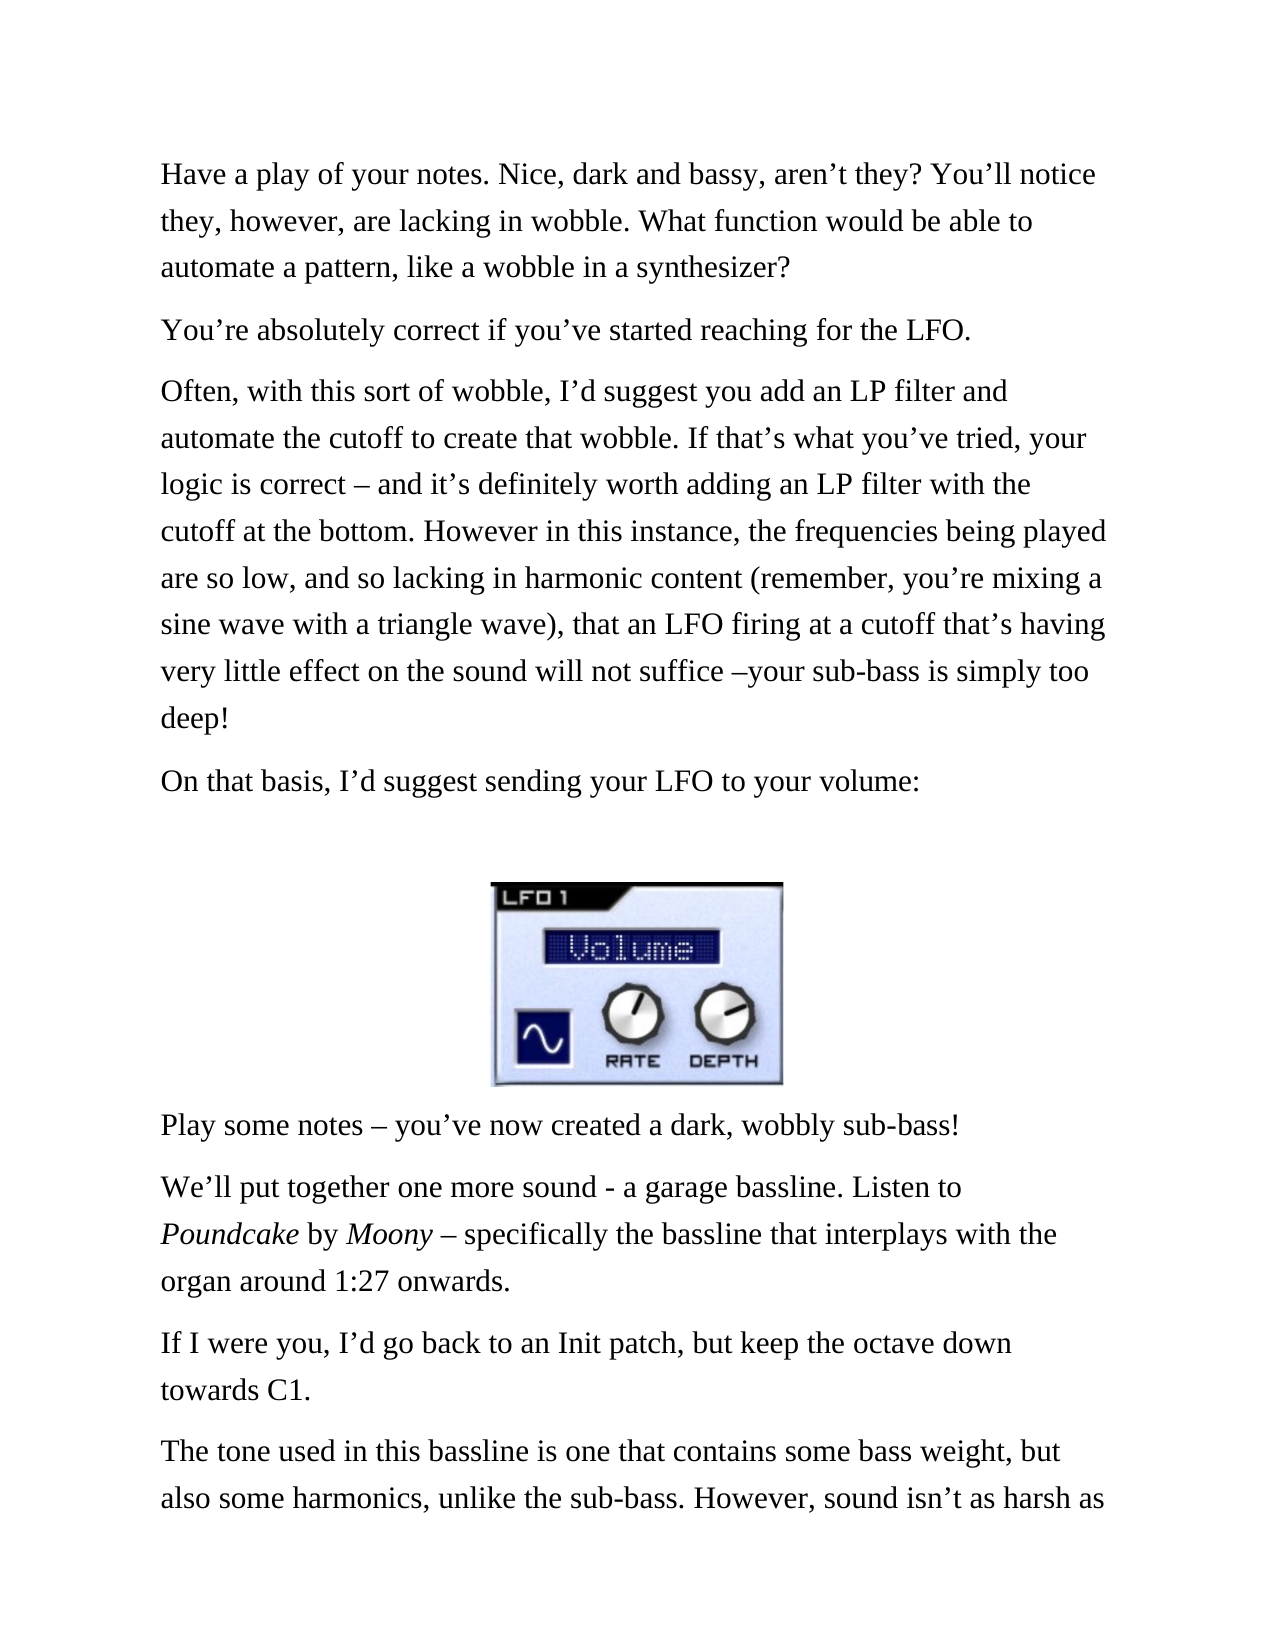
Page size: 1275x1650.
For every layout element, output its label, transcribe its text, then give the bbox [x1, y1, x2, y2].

text Have a play of your notes. Nice, dark and bassy, aren’t they? You’ll notice they, however, are lacking in wobble. What function would be able to automate a pattern, like a wobble in a synthesizer? [160, 155, 1106, 284]
text Play some notes – you’ve now created a dark, wobbly sub-bass! [160, 900, 1275, 1142]
picture [490, 882, 784, 900]
text If I were you, I’d go back to an Init patch, but keep the octave down towards C1. [160, 1325, 1096, 1407]
text The tone used in this bassline is one that contains some bass weight, but also some harmonics, unlike the sub-bass. However, sound isn’t as harsh as [160, 1432, 1106, 1515]
text We’ll put together one more sound - a garage bassline. Listen to Poundcake by Moony – specifically the bassline that interplays with the organ around 1:27 onwards. [160, 1169, 1106, 1298]
text On that basis, I’d suggest sending your LFO to your volume: [160, 762, 1275, 798]
text Often, with this sort of wobble, I’d suggest you add an LP filter and automate the cutoff to create that wobble. If that’s what you’ve tried, your logic is correct – and it’s definitely worth adding an LP filter with the cutoff at the bottom. However in this instance, the frequencies being played are so low, and so lacking in harmonic content (remember, you’re mixing a sine wave with a triangle wave), that an LFO firing at a cutoff that’s having very little effect on the sound will not suffice –your sub-bass is simply too deep! [160, 372, 1111, 735]
text You’re absolutely correct if you’ve started reaching for the LFO. [160, 311, 1275, 347]
